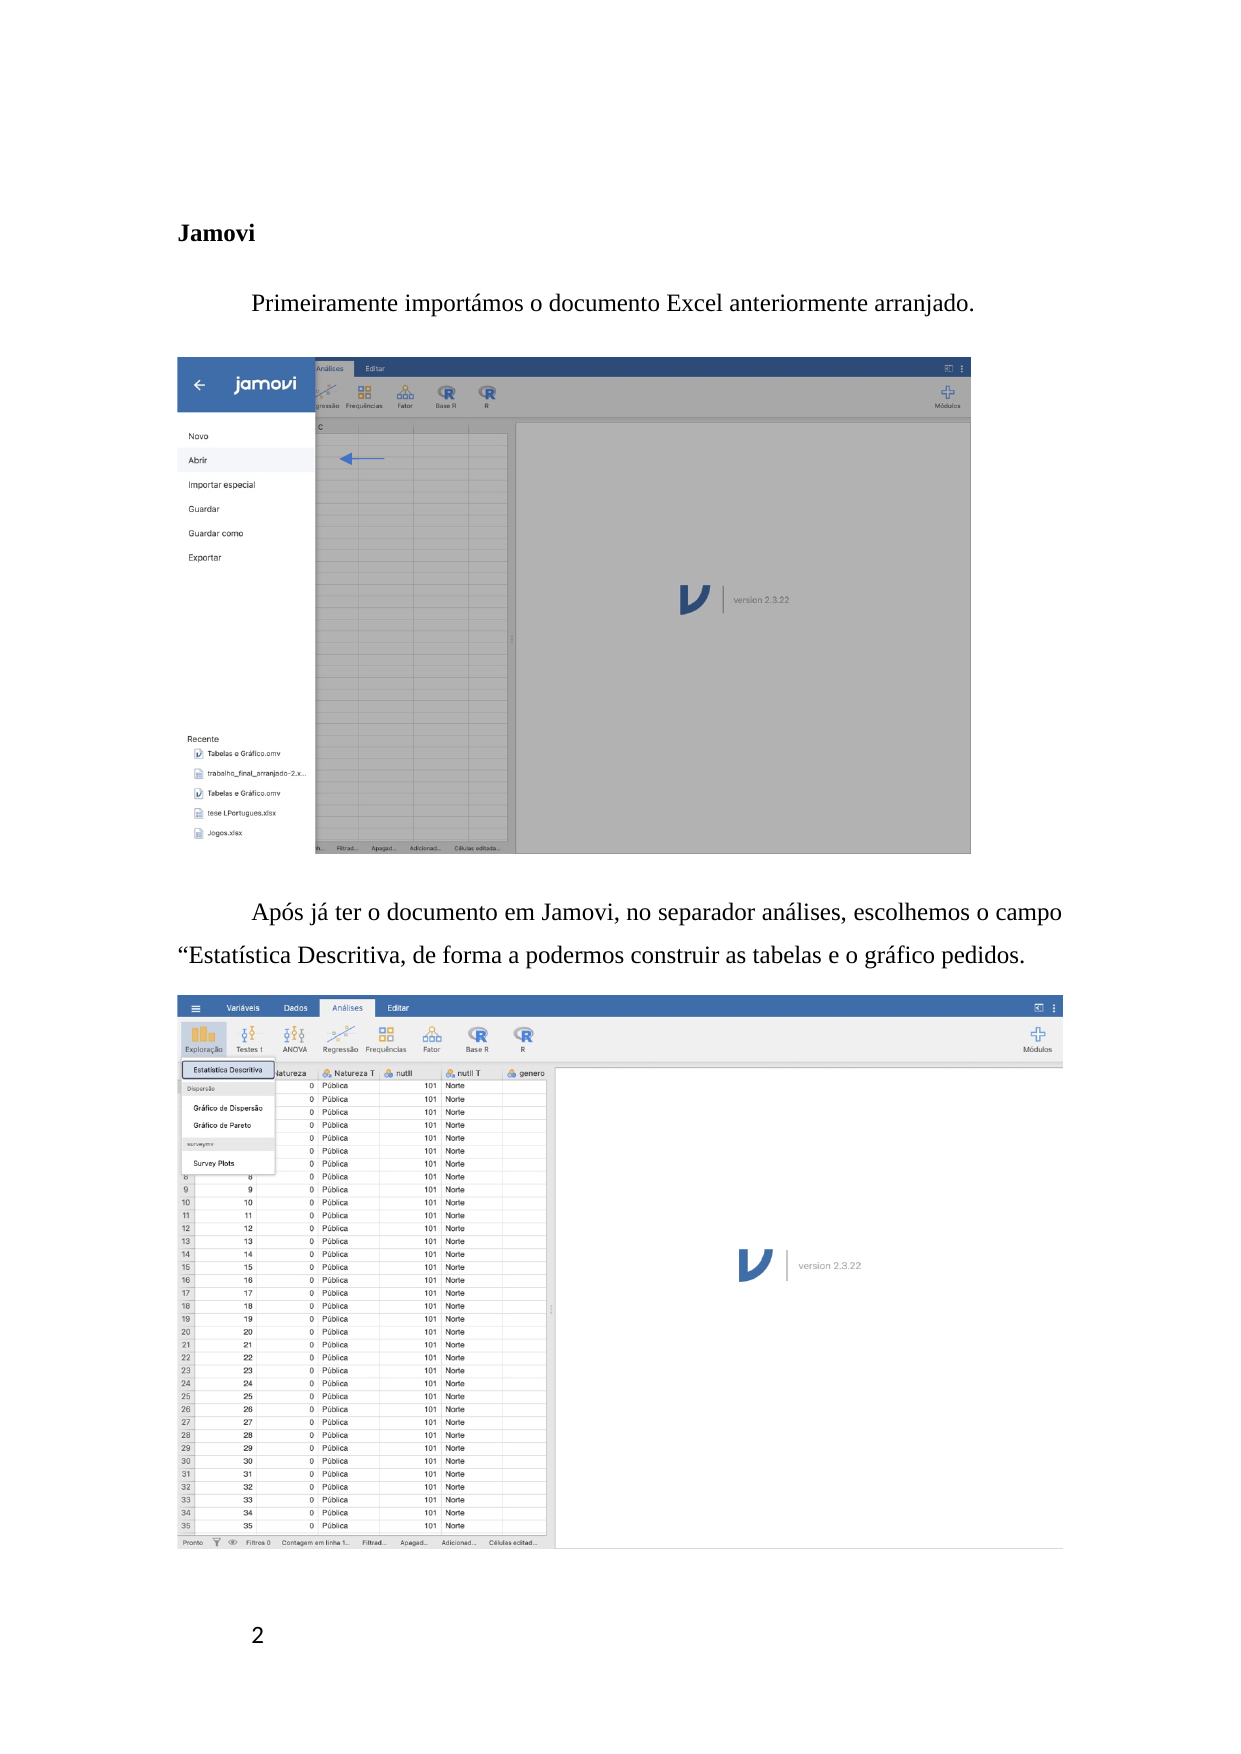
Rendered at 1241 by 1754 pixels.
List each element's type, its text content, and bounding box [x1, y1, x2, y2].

text Primeiramente importámos o documento Excel anteriormente arranjado. [177, 288, 1063, 316]
text Jamovi [177, 218, 1063, 246]
picture [177, 995, 1063, 1549]
text Após já ter o documento em Jamovi, no separador análises, escolhemos o campo “Estatística Descritiva, de forma a podermos construir as tabelas e o gráfico pedidos. [177, 897, 1063, 968]
picture [177, 357, 971, 854]
